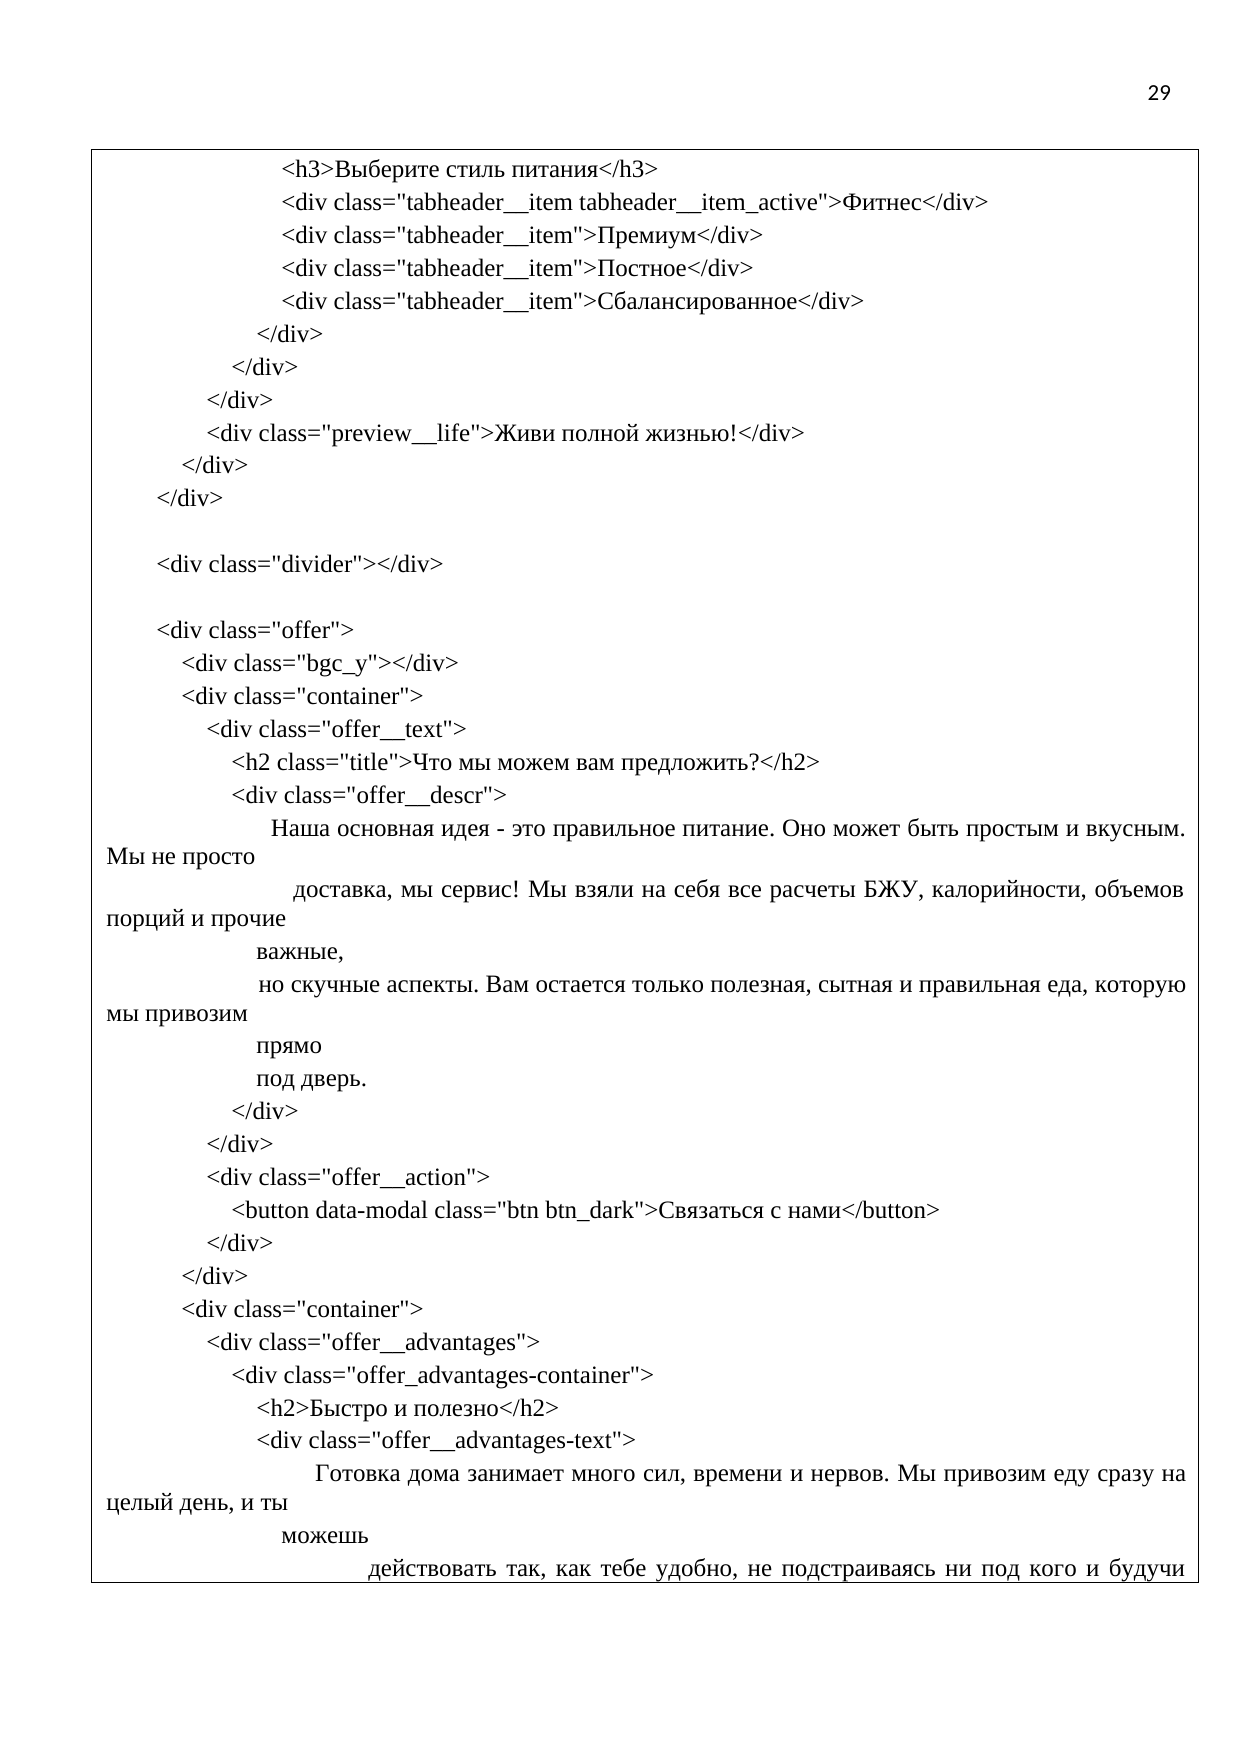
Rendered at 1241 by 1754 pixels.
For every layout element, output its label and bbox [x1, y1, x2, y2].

table_header [92, 150, 1198, 1582]
